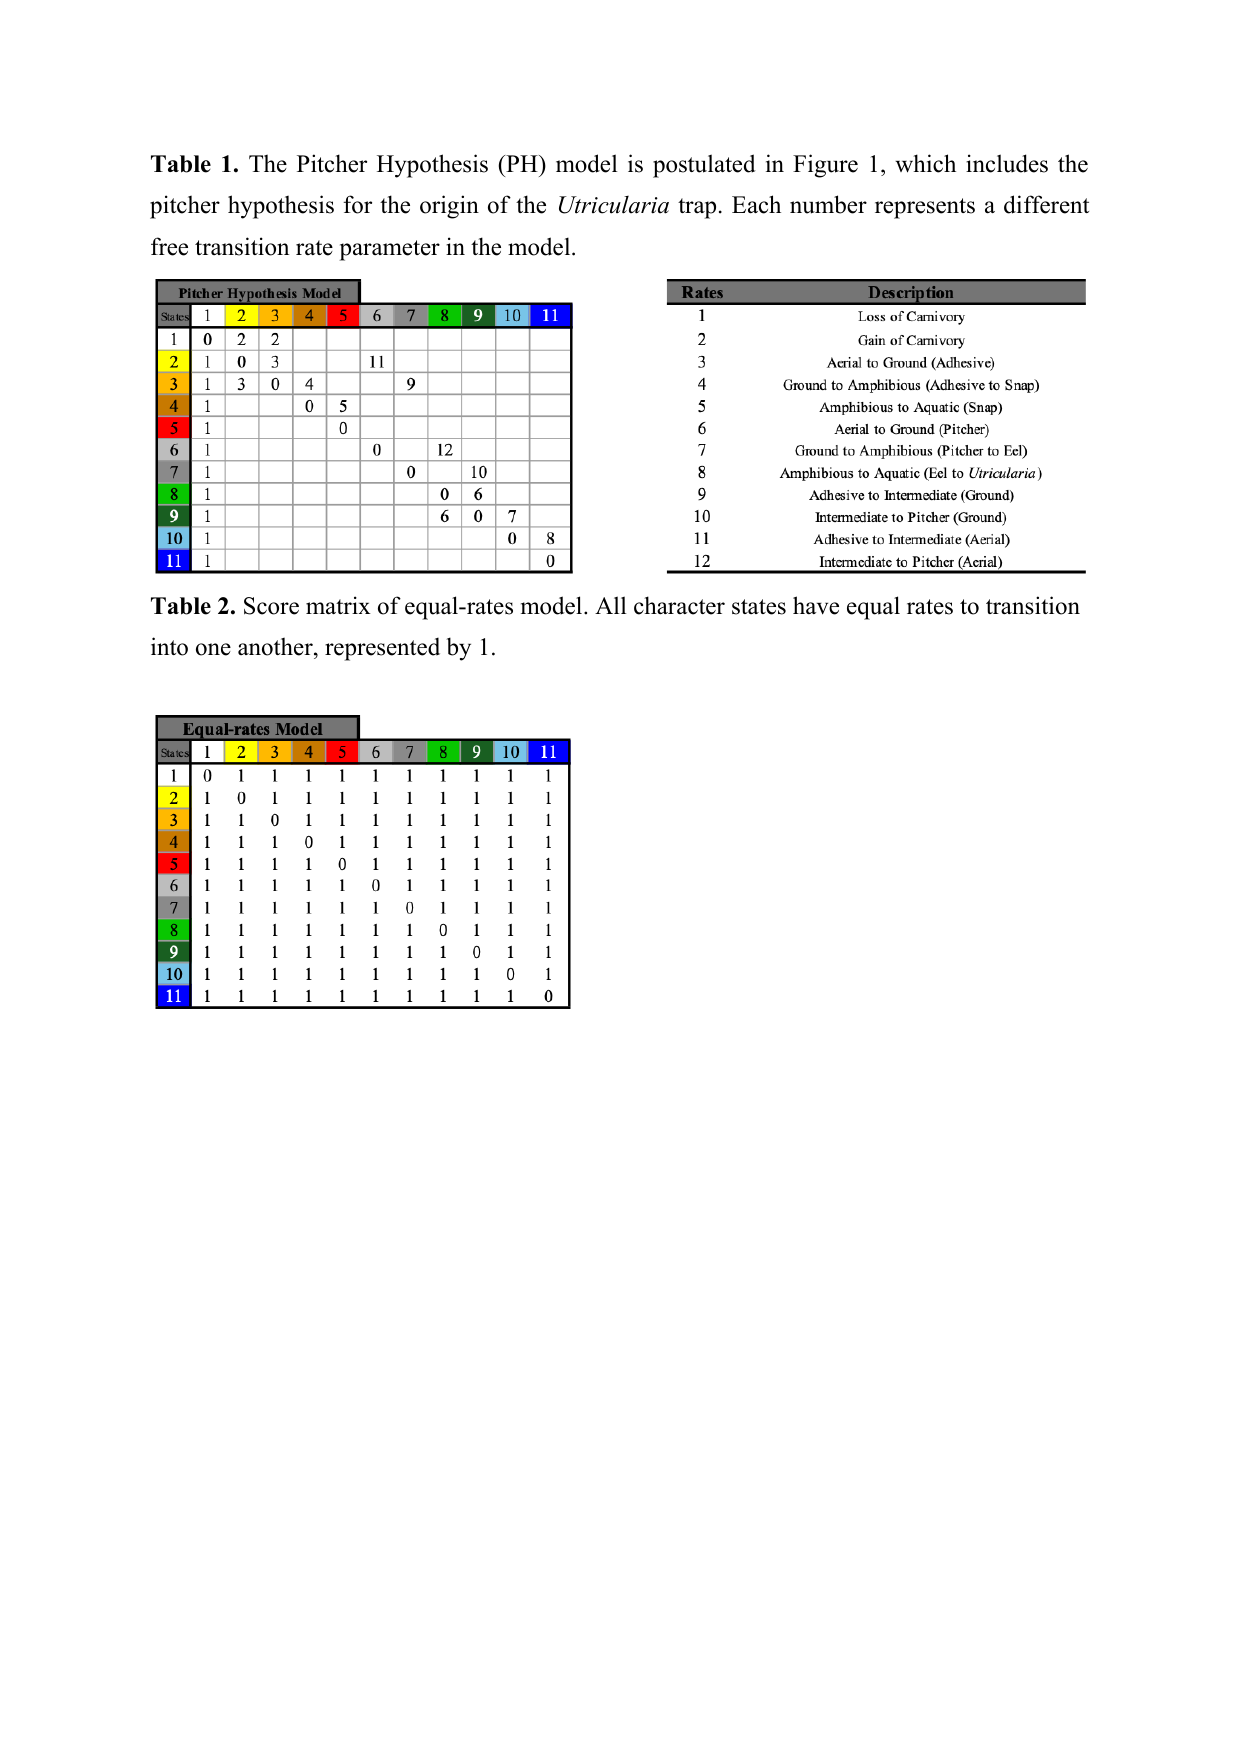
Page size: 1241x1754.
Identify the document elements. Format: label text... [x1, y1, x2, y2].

picture [150, 274, 1091, 579]
picture [150, 712, 575, 1012]
text Table 1. The Pitcher Hypothesis (PH) model is postulated in Figure 1, which includes the pitcher hypothesis for the origin of the Utricularia trap. Each number represents a different free transition rate parameter in the model. [150, 150, 1090, 261]
text Table 2. Score matrix of equal-rates model. All character states have equal rates to transition into one another, represented by 1. [150, 592, 1090, 661]
